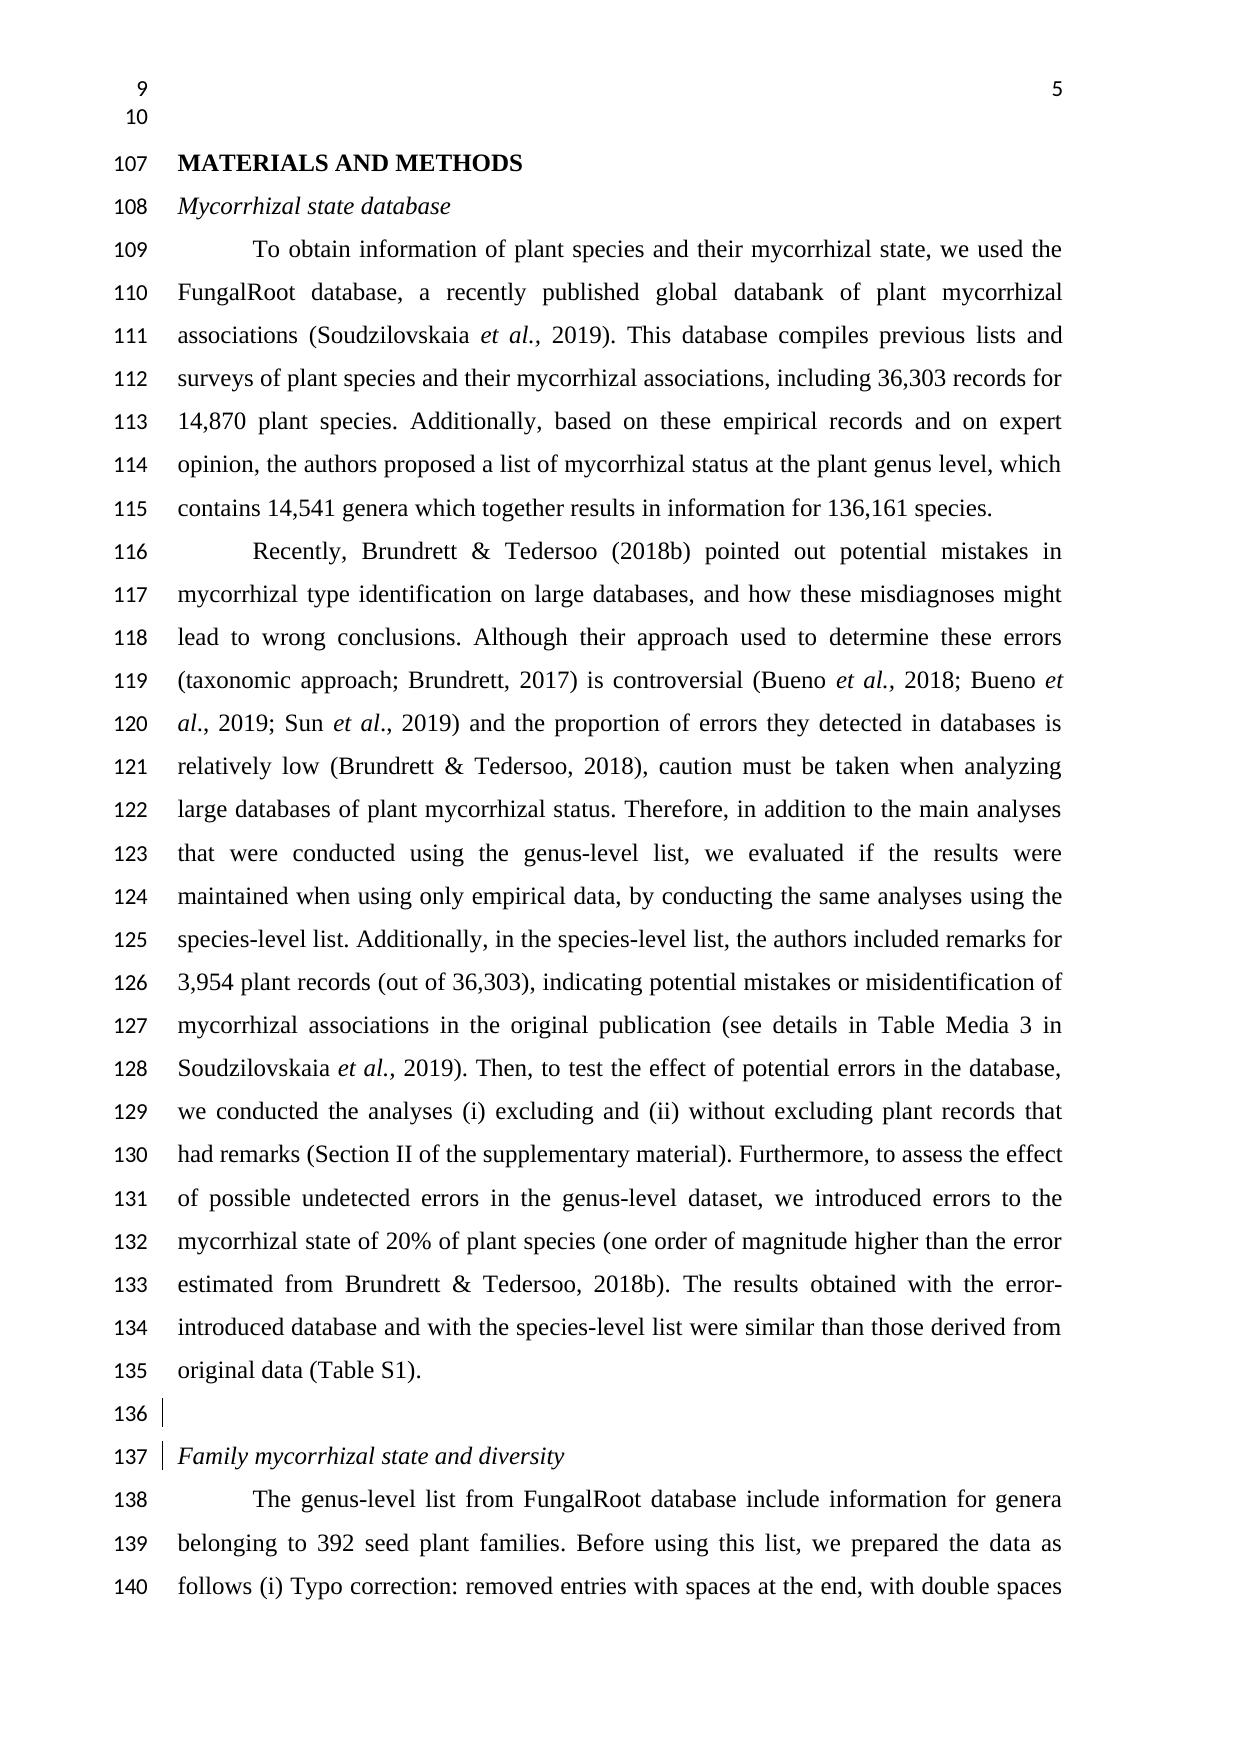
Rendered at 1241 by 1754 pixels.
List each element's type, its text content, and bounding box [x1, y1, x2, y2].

text Family mycorrhizal state and diversity [177, 1441, 1063, 1470]
text To obtain information of plant species and their mycorrhizal state, we used the FungalRoot database, a recently published global databank of plant mycorrhizal associations (Soudzilovskaia et al., 2019). This database compiles previous lists and surveys of plant species and their mycorrhizal associations, including 36,303 records for 14,870 plant species. Additionally, based on these empirical records and on expert opinion, the authors proposed a list of mycorrhizal status at the plant genus level, which contains 14,541 genera which together results in information for 136,161 species. [177, 234, 1063, 521]
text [177, 1484, 1063, 1599]
text MATERIALS AND METHODS [177, 148, 1063, 176]
text Mycorrhizal state database [177, 191, 1063, 219]
text Recently, Brundrett & Tedersoo (2018b) pointed out potential mistakes in mycorrhizal type identification on large databases, and how these misdiagnoses might lead to wrong conclusions. Although their approach used to determine these errors (taxonomic approach; Brundrett, 2017) is controversial (Bueno et al., 2018; Bueno et al., 2019; Sun et al., 2019) and the proportion of errors they detected in databases is relatively low (Brundrett & Tedersoo, 2018), caution must be taken when analyzing large databases of plant mycorrhizal status. Therefore, in addition to the main analyses that were conducted using the genus-level list, we evaluated if the results were maintained when using only empirical data, by conducting the same analyses using the species-level list. Additionally, in the species-level list, the authors included remarks for 3,954 plant records (out of 36,303), indicating potential mistakes or misidentification of mycorrhizal associations in the original publication (see details in Table Media 3 in Soudzilovskaia et al., 2019). Then, to test the effect of potential errors in the database, we conducted the analyses (i) excluding and (ii) without excluding plant records that had remarks (Section II of the supplementary material). Furthermore, to assess the effect of possible undetected errors in the genus-level dataset, we introduced errors to the mycorrhizal state of 20% of plant species (one order of magnitude higher than the error estimated from Brundrett & Tedersoo, 2018b). The results obtained with the error-introduced database and with the species-level list were similar than those derived from original data (Table S1). [177, 536, 1063, 1384]
